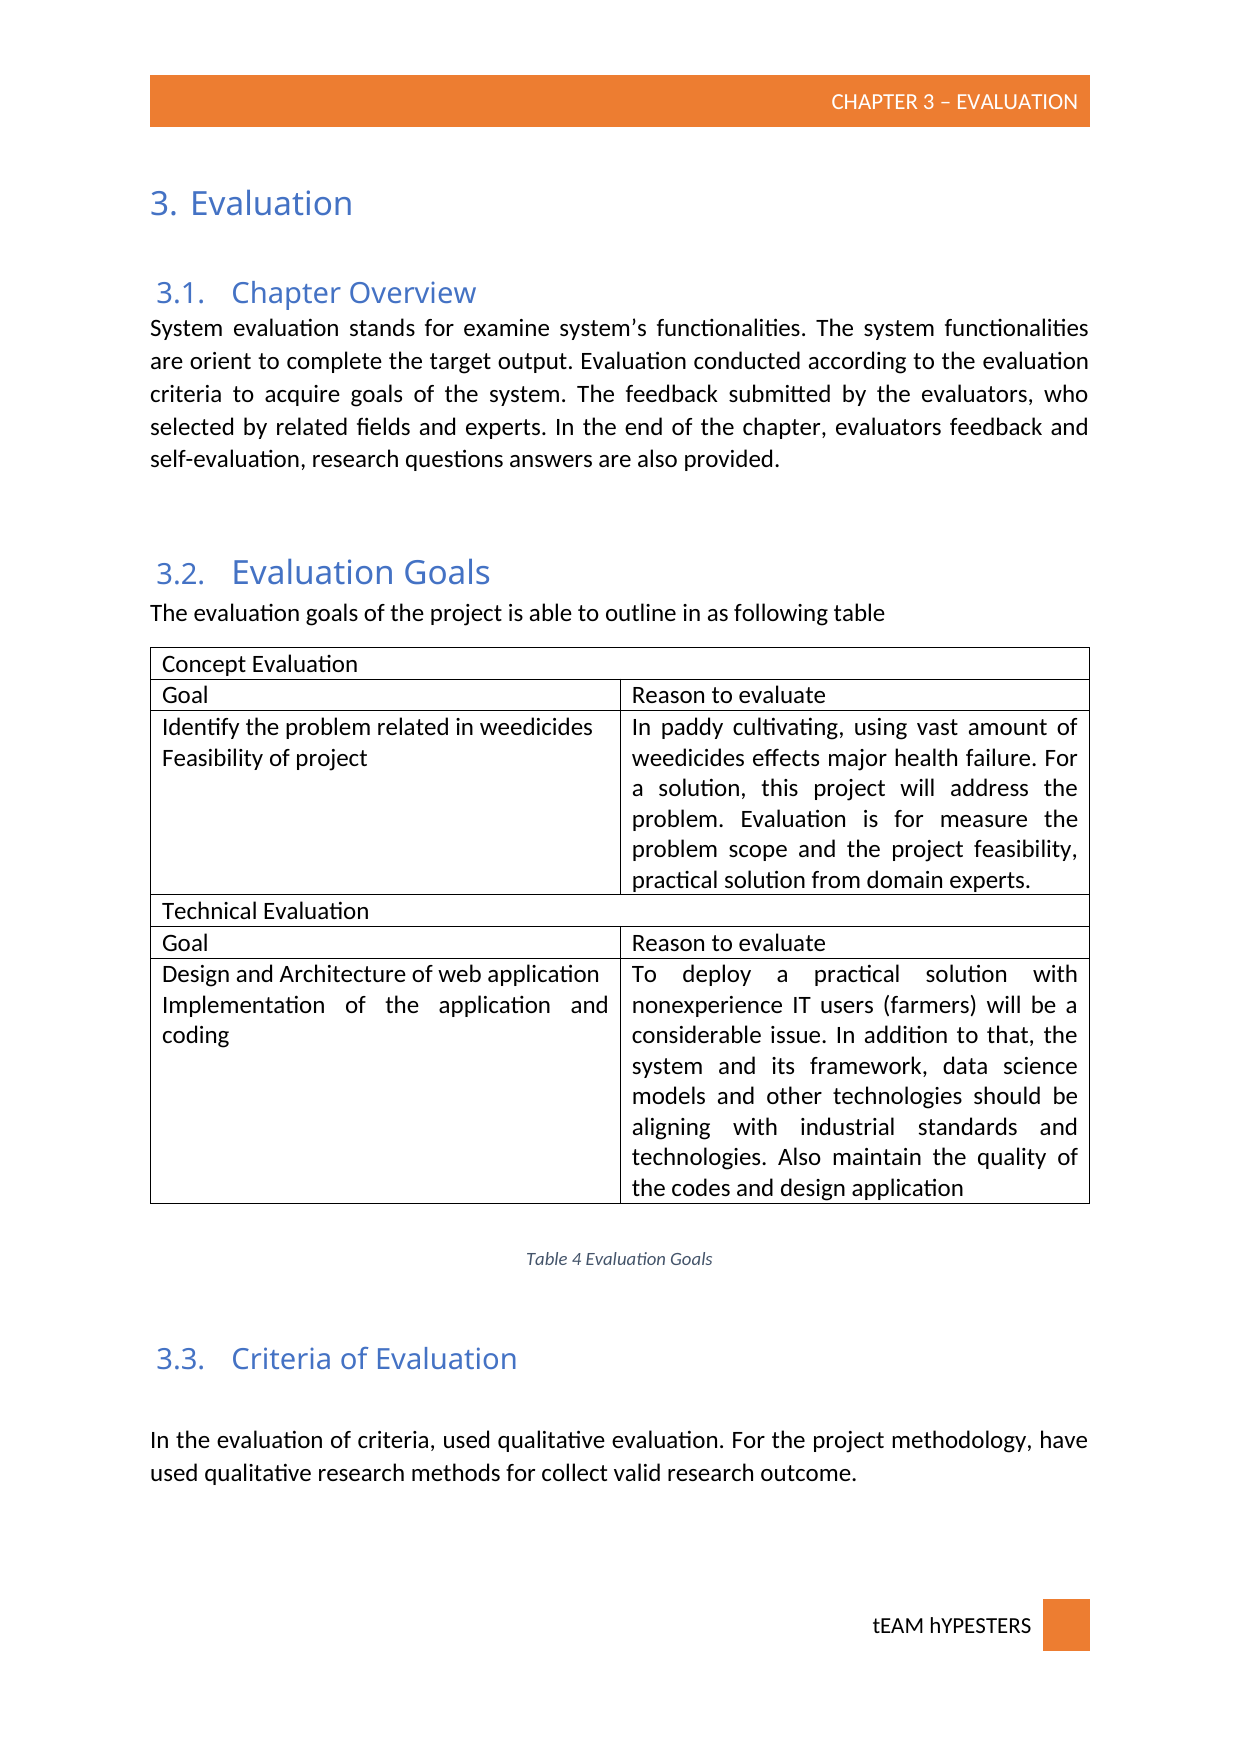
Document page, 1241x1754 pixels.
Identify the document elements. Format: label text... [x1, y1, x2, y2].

table_cell To deploy a practical solution with nonexperience IT users (farmers) will be a considerable issue. In addition to that, the system and its framework, data science models and other technologies should be aligning with industrial standards and technologies. Also maintain the quality of the codes and design application [621, 959, 1089, 1203]
subtitle Evaluation Goals [156, 548, 1090, 594]
table_cell Design and Architecture of web application Implementation of the application and coding [151, 959, 620, 1203]
subtitle Evaluation [150, 180, 1090, 225]
table_cell Reason to evaluate [621, 680, 1089, 710]
table_cell In paddy cultivating, using vast amount of weedicides effects major health failure. For a solution, this project will address the problem. Evaluation is for measure the problem scope and the project feasibility, practical solution from domain experts. [621, 711, 1089, 894]
table_cell Goal [151, 680, 620, 710]
table_header Concept Evaluation [151, 648, 1089, 678]
text In the evaluation of criteria, used qualitative evaluation. For the project methodology, have used qualitative research methods for collect valid research outcome. [150, 1424, 1090, 1488]
table_cell Reason to evaluate [621, 927, 1089, 957]
subtitle Criteria of Evaluation [156, 1338, 1090, 1378]
table_cell Identify the problem related in weedicides Feasibility of project [151, 711, 620, 894]
table_cell Goal [151, 927, 620, 957]
text The evaluation goals of the project is able to outline in as following table [150, 597, 1090, 628]
table_cell Technical Evaluation [151, 895, 1089, 926]
subtitle Chapter Overview [156, 272, 1090, 312]
text System evaluation stands for examine system’s functionalities. The system functionalities are orient to complete the target output. Evaluation conducted according to the evaluation criteria to acquire goals of the system. The feedback submitted by the evaluators, who selected by related fields and experts. In the end of the chapter, evaluators feedback and self-evaluation, research questions answers are also provided. [150, 312, 1090, 474]
